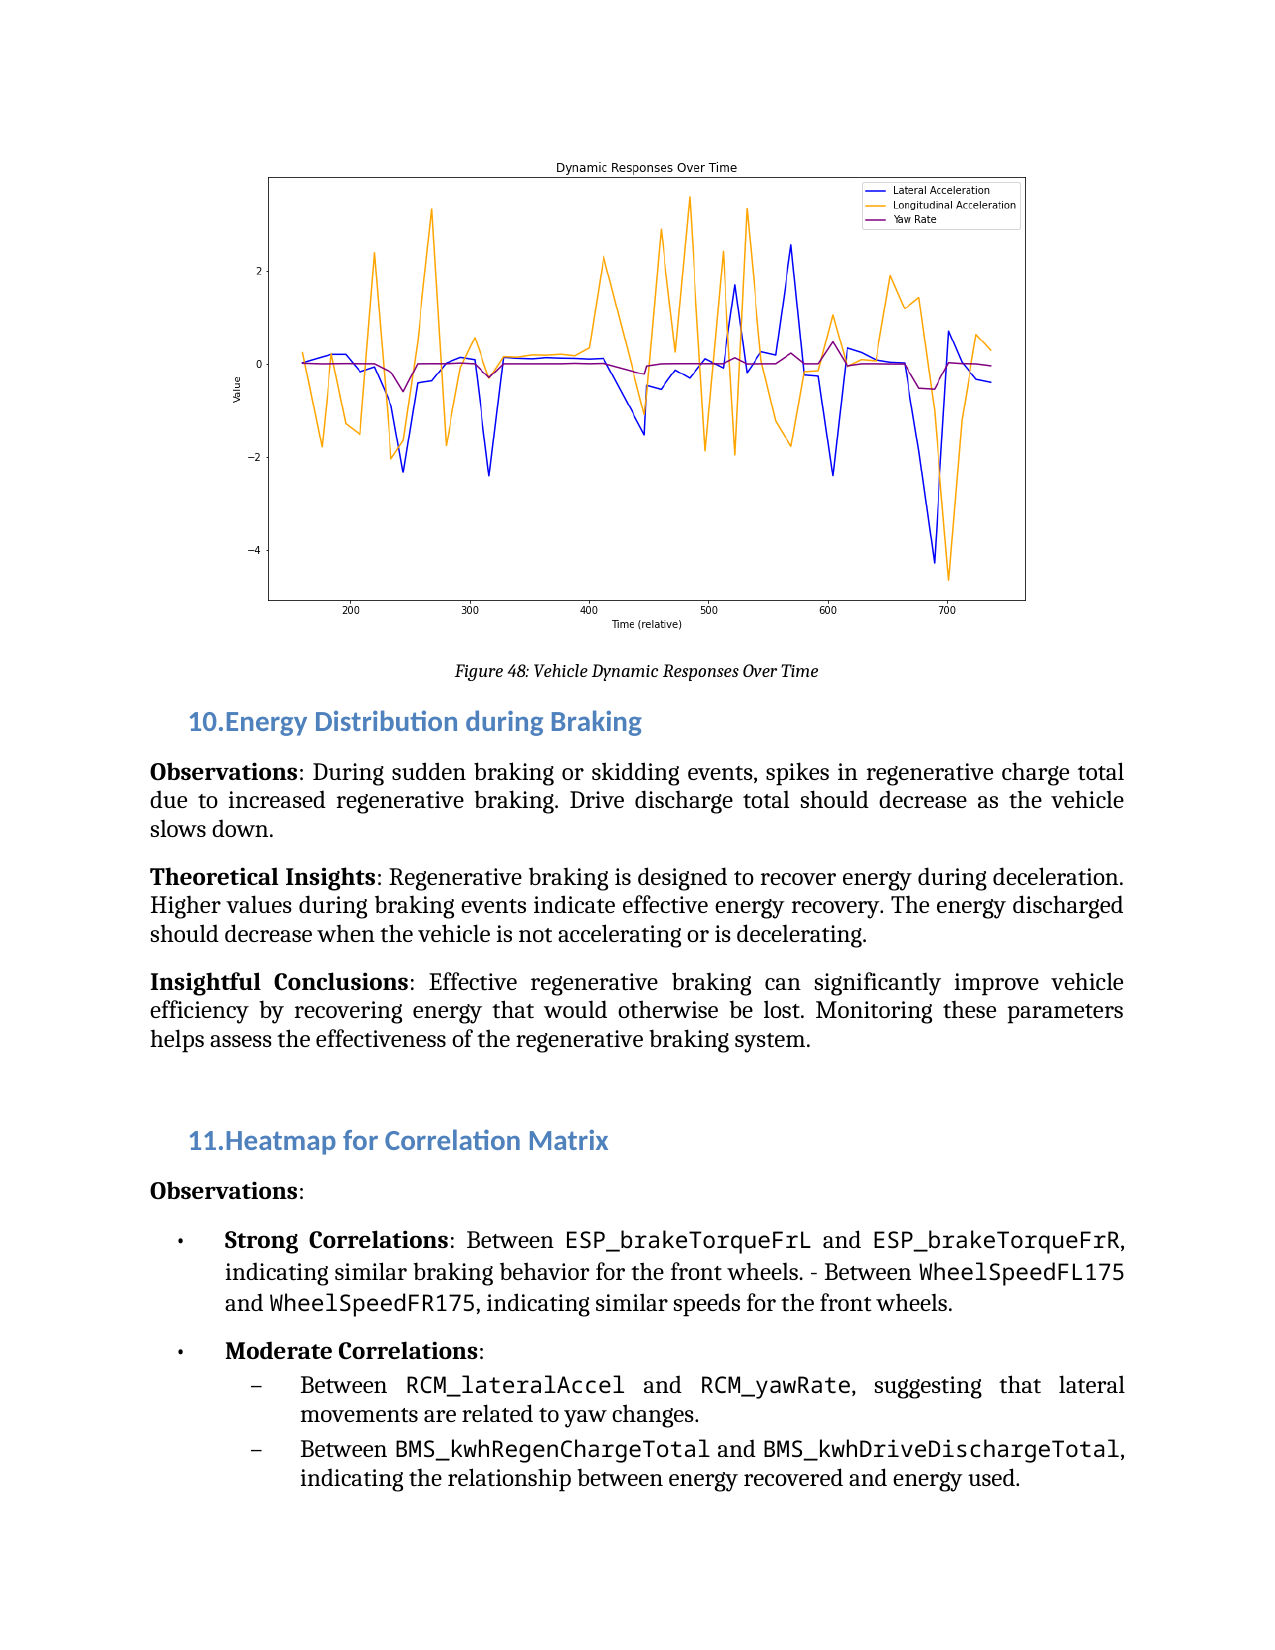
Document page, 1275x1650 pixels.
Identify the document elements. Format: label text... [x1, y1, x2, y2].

list Between RCM_lateralAccel and RCM_yawRate, suggesting that lateral movements are related to yaw changes. [250, 1369, 1125, 1429]
list Between BMS_kwhRegenChargeTotal and BMS_kwhDriveDischargeTotal, indicating the relationship between energy recovered and energy used. [250, 1433, 1125, 1493]
text Observations: [150, 1177, 1125, 1205]
subtitle Energy Distribution during Braking [187, 703, 1125, 739]
subtitle Heatmap for Correlation Matrix [187, 1122, 1125, 1158]
picture [213, 150, 1062, 643]
text Insightful Conclusions: Effective regenerative braking can significantly improve vehicle efficiency by recovering energy that would otherwise be lost. Monitoring these parameters helps assess the effectiveness of the regenerative braking system. [150, 968, 1125, 1054]
text Theoretical Insights: Regenerative braking is designed to recover energy during deceleration. Higher values during braking events indicate effective energy recovery. The energy discharged should decrease when the vehicle is not accelerating or is decelerating. [150, 863, 1125, 949]
text Observations: During sudden braking or skidding events, spikes in regenerative charge total due to increased regenerative braking. Drive discharge total should decrease as the vehicle slows down. [150, 758, 1125, 844]
list Strong Correlations: Between ESP_brakeTorqueFrL and ESP_brakeTorqueFrR, indicating similar braking behavior for the front wheels. - Between WheelSpeedFL175 and WheelSpeedFR175, indicating similar speeds for the front wheels. [175, 1224, 1125, 1318]
list Moderate Correlations: [175, 1337, 1125, 1365]
